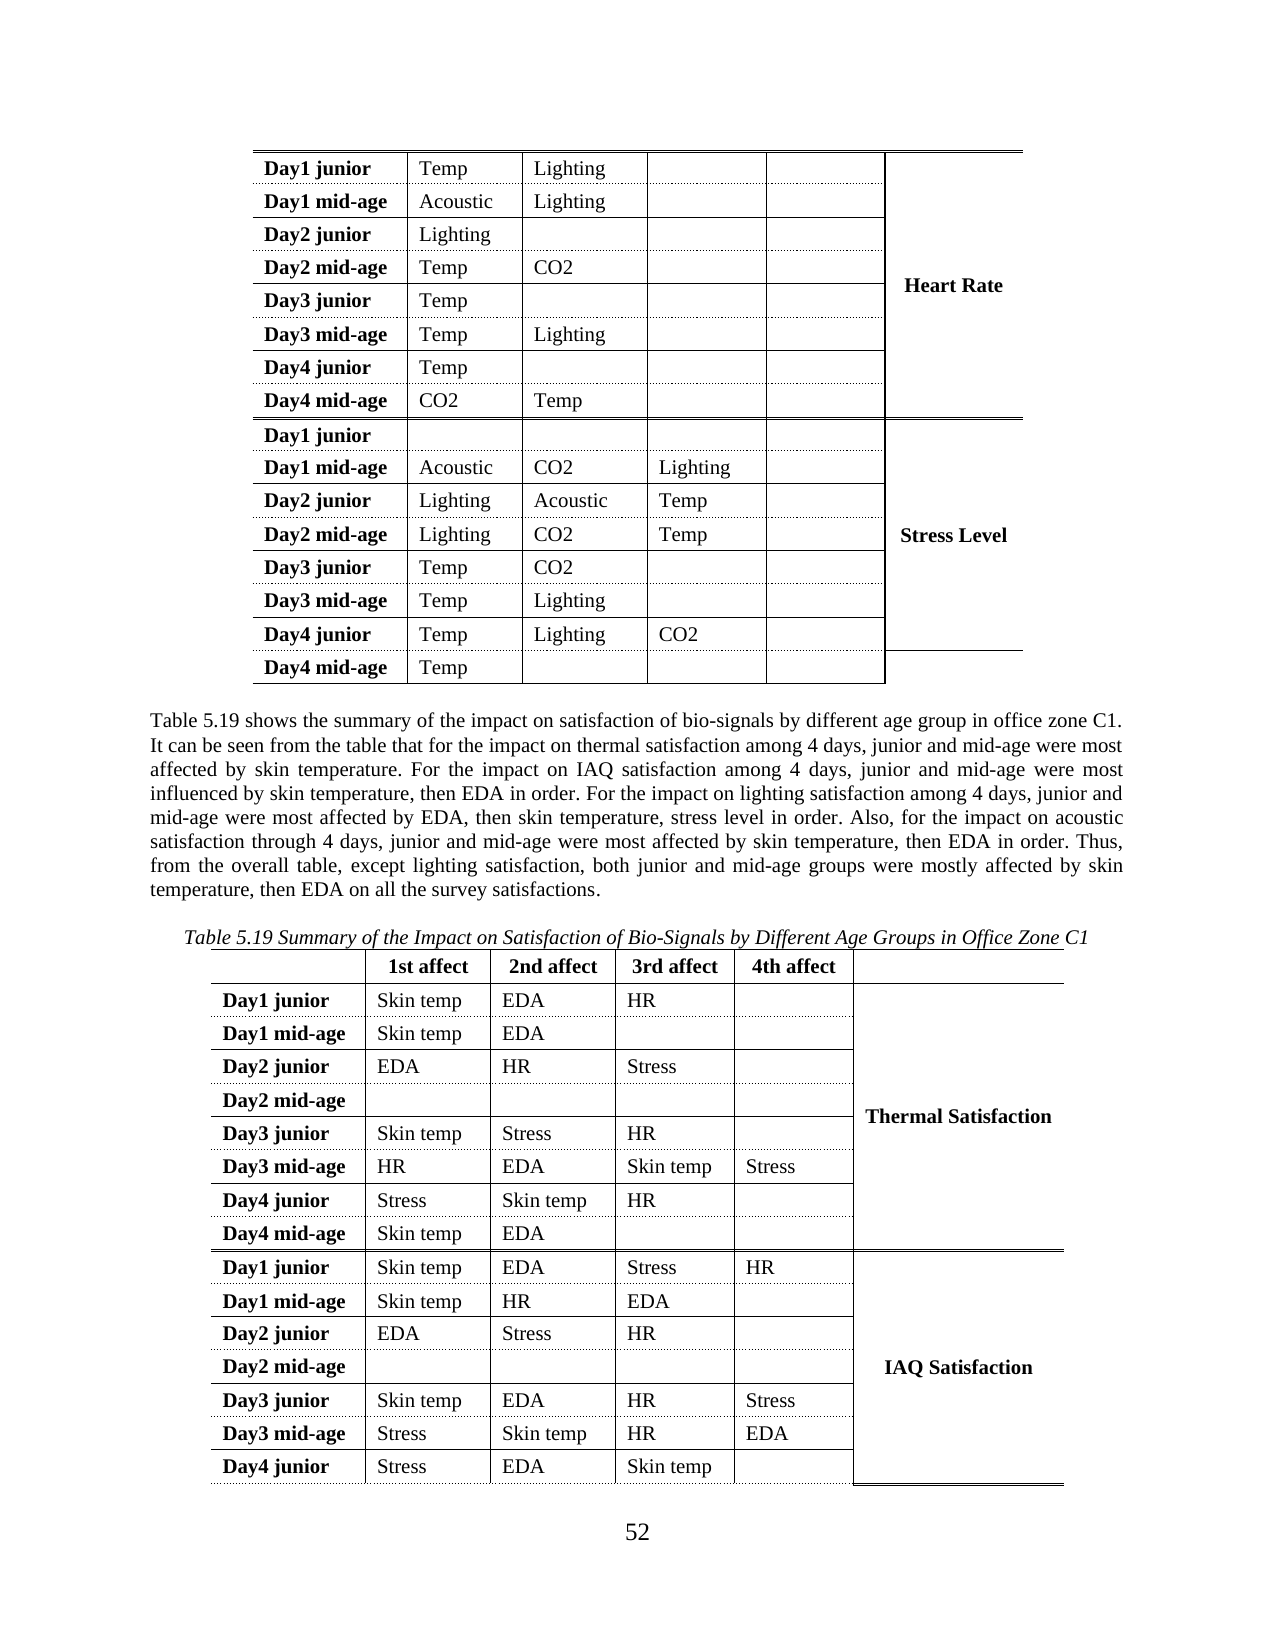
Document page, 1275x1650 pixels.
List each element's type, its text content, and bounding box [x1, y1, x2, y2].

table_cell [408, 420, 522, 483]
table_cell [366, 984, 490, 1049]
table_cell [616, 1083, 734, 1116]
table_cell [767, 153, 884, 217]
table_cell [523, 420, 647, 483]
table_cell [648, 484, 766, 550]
text Table 5.19 Summary of the Impact on Satisfaction of Bio-Signals by Different Age Groups in Office Zone C1 [150, 925, 1125, 949]
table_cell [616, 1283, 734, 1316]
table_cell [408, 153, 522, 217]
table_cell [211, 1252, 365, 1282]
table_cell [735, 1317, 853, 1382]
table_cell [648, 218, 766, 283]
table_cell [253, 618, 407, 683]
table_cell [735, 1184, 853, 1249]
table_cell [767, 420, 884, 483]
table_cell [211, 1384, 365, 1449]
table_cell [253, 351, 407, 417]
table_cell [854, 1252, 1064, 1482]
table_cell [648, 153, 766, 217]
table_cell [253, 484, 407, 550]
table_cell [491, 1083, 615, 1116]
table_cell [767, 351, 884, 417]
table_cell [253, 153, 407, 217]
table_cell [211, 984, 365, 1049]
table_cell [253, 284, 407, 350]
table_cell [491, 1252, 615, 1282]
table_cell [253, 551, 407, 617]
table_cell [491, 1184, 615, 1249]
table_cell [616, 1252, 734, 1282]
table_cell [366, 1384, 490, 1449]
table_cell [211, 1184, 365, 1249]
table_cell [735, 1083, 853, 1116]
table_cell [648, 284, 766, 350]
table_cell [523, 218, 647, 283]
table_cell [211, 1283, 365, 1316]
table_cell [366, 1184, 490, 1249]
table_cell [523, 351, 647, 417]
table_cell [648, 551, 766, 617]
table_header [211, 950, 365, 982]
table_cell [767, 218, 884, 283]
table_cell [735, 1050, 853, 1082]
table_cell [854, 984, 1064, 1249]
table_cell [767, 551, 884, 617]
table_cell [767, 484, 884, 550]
text Table 5.19 shows the summary of the impact on satisfaction of bio-signals by different age group in office zone C1. It can be seen from the table that for the impact on thermal satisfaction among 4 days, junior and mid-age were most affected by skin temperature. For the impact on IAQ satisfaction among 4 days, junior and mid-age were most influenced by skin temperature, then EDA in order. For the impact on lighting satisfaction among 4 days, junior and mid-age were most affected by EDA, then skin temperature, stress level in order. Also, for the impact on acoustic satisfaction through 4 days, junior and mid-age were most affected by skin temperature, then EDA in order. Thus, from the overall table, except lighting satisfaction, both junior and mid-age groups were mostly affected by skin temperature, then EDA on all the survey satisfactions. [150, 708, 1125, 901]
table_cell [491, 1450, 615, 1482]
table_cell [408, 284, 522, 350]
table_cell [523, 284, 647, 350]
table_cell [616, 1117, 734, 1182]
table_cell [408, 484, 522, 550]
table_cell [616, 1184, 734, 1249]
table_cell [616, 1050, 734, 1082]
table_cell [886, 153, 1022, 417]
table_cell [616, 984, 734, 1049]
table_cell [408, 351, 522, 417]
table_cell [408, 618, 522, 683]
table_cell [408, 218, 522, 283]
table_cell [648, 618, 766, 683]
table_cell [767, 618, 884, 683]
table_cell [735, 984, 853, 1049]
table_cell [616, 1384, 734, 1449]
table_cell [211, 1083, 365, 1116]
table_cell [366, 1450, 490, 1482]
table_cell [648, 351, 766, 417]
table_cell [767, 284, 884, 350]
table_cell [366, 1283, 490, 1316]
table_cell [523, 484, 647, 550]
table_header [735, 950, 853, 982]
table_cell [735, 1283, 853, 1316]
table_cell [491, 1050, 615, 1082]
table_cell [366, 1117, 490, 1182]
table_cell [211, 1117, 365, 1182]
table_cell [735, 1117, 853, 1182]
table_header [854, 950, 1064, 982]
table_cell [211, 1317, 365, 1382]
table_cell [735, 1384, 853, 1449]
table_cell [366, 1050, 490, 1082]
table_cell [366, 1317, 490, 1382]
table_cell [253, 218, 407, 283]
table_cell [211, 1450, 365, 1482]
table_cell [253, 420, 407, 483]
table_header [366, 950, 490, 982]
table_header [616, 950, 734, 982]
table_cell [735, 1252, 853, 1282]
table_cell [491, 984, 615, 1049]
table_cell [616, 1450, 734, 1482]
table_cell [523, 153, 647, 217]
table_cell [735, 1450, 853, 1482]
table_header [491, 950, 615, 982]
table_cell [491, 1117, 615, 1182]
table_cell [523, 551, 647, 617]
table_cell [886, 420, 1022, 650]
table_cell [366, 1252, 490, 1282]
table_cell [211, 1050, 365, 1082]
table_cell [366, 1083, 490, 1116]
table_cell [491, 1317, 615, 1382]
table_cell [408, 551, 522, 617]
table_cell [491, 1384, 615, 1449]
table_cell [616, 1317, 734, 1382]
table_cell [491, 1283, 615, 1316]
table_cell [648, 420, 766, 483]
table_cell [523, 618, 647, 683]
